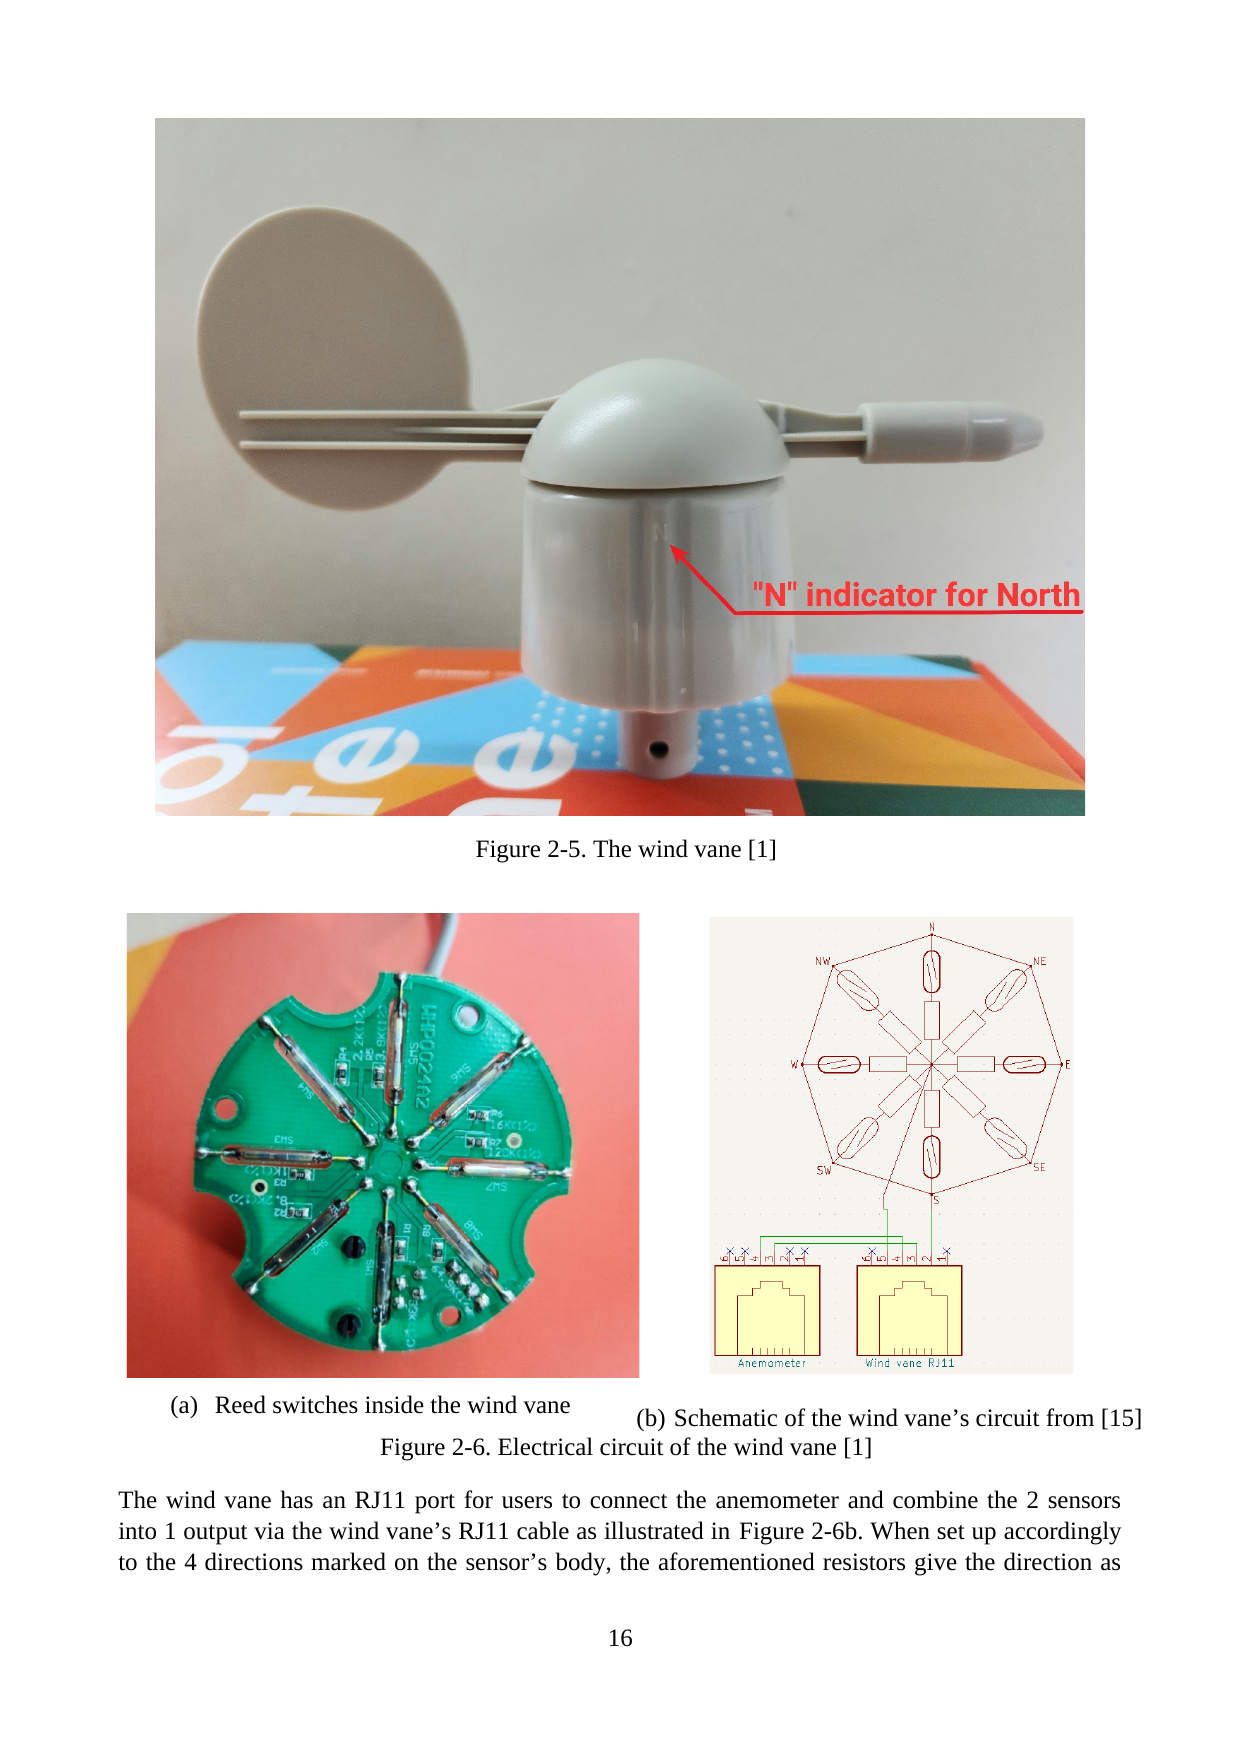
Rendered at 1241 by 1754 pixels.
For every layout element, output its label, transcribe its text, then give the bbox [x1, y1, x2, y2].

text Figure 2-6. Electrical circuit of the wind vane [1] [118, 1432, 1134, 1460]
text Figure 2-5. The wind vane [1] [118, 834, 1134, 863]
picture [127, 913, 640, 1378]
table_header [635, 888, 1148, 1378]
picture [709, 917, 1074, 1374]
picture [155, 118, 1085, 816]
table_cell Reed switches inside the wind vane [118, 1378, 634, 1432]
table_header [118, 888, 634, 1378]
table_cell Schematic of the wind vane’s circuit from [15] [635, 1378, 1148, 1432]
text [118, 1485, 1122, 1576]
